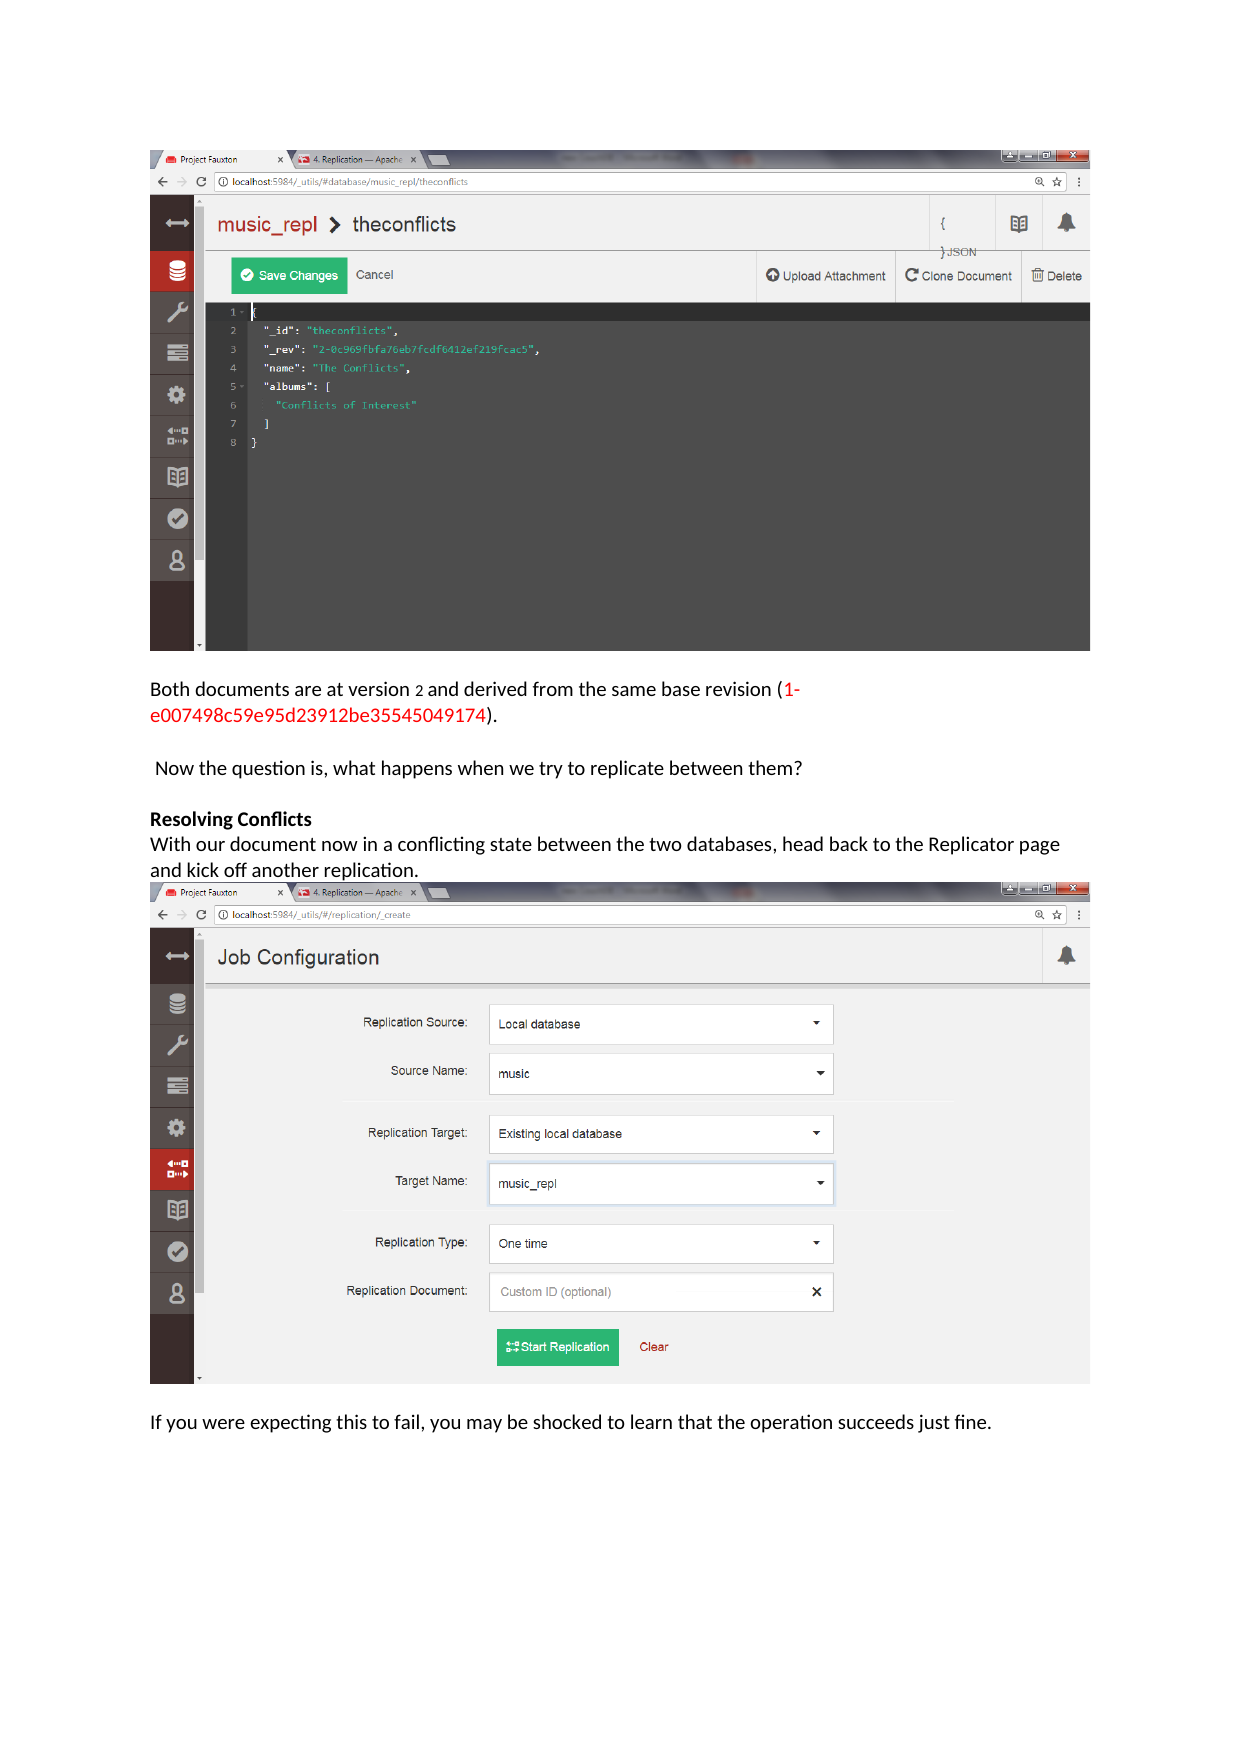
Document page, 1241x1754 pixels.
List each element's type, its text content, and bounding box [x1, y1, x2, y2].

picture [150, 882, 1091, 1384]
text With our document now in a conflicting state between the two databases, head back to the Replicator page and kick off another replication. [150, 832, 1090, 882]
text Now the question is, what happens when we try to replicate between them? [150, 755, 1090, 781]
text Resolving Conflicts [150, 806, 1090, 832]
picture [150, 150, 1091, 651]
text If you were expecting this to fail, you may be shocked to learn that the operation succeeds just fine. [150, 1409, 1090, 1434]
text Both documents are at version 2 and derived from the same base revision (1-e007498c59e95d23912be35545049174). [150, 676, 1090, 727]
